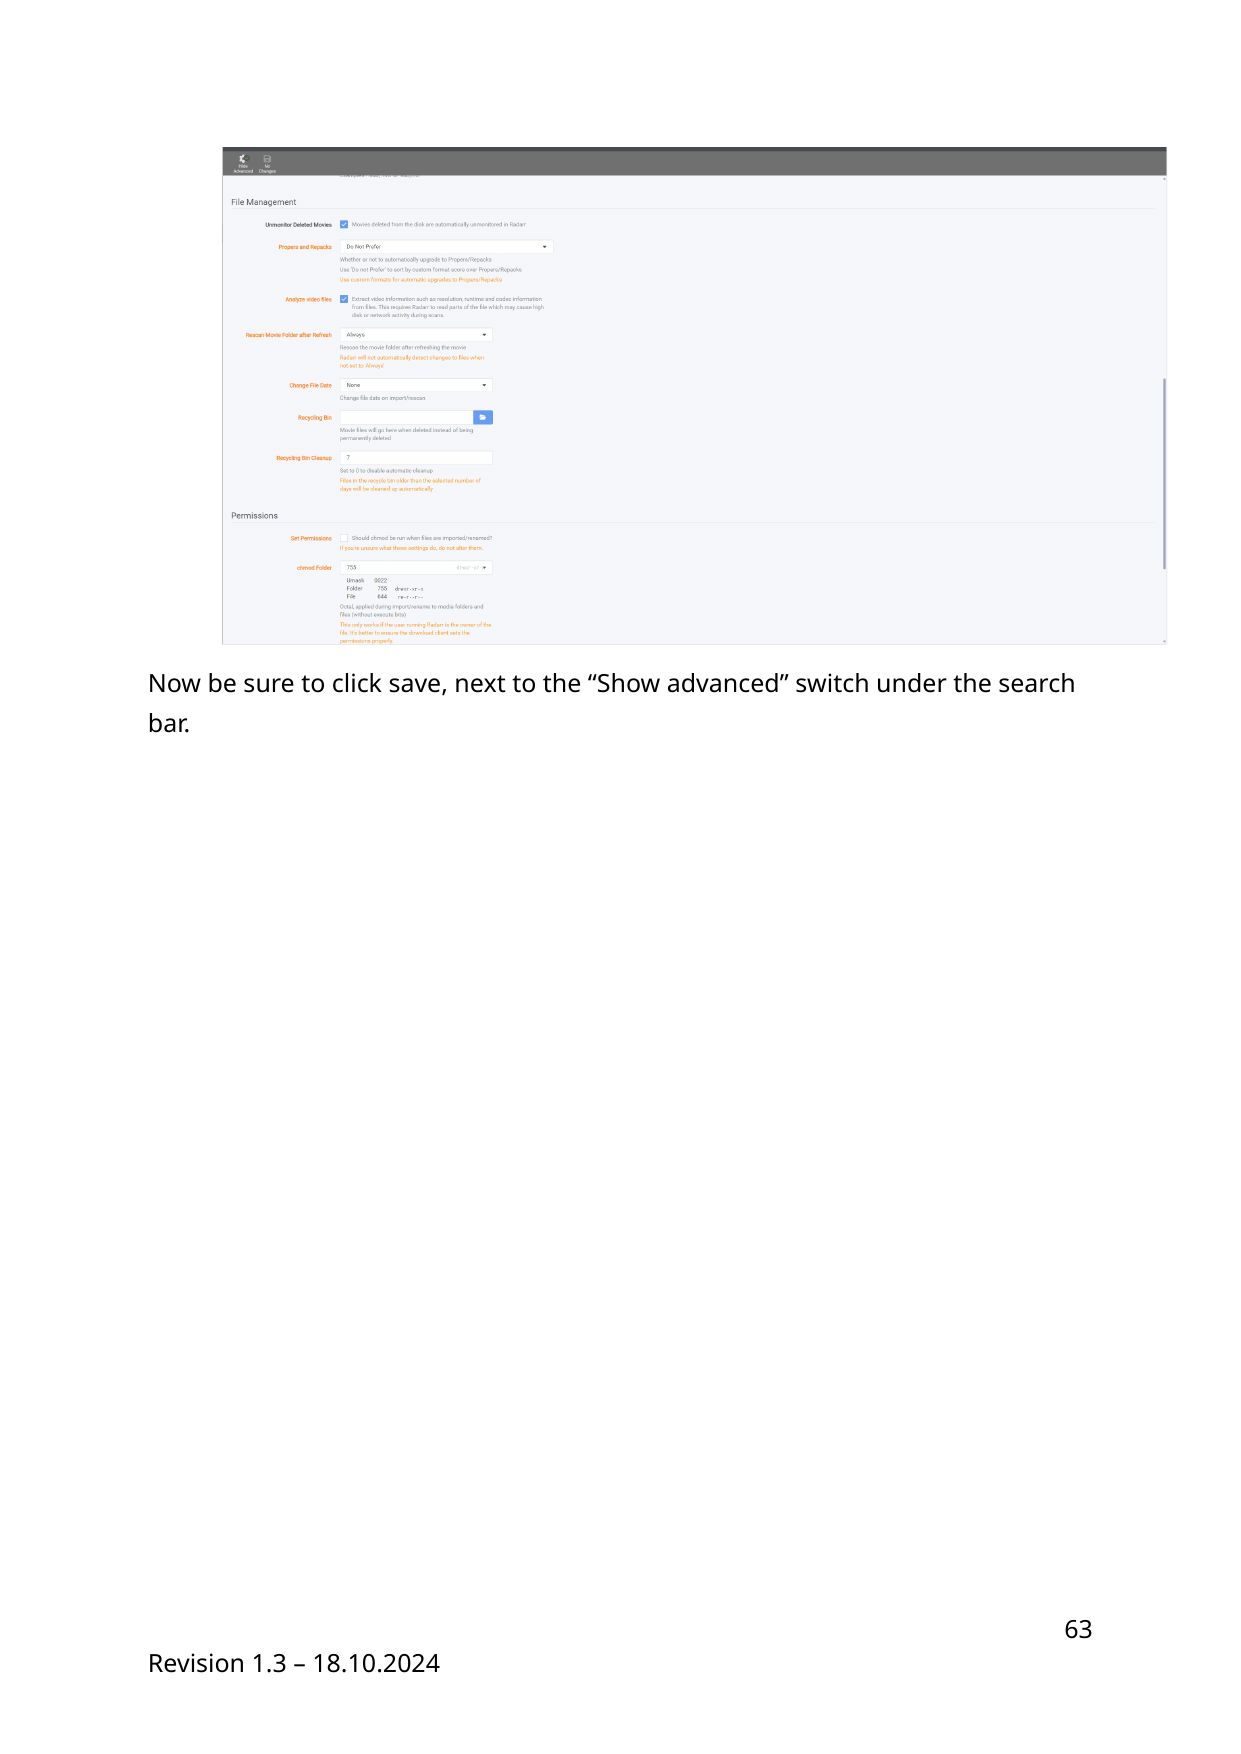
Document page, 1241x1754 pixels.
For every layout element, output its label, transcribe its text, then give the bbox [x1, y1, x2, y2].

text Now be sure to click save, next to the “Show advanced” switch under the search bar. [148, 666, 1093, 739]
picture [222, 147, 1168, 645]
